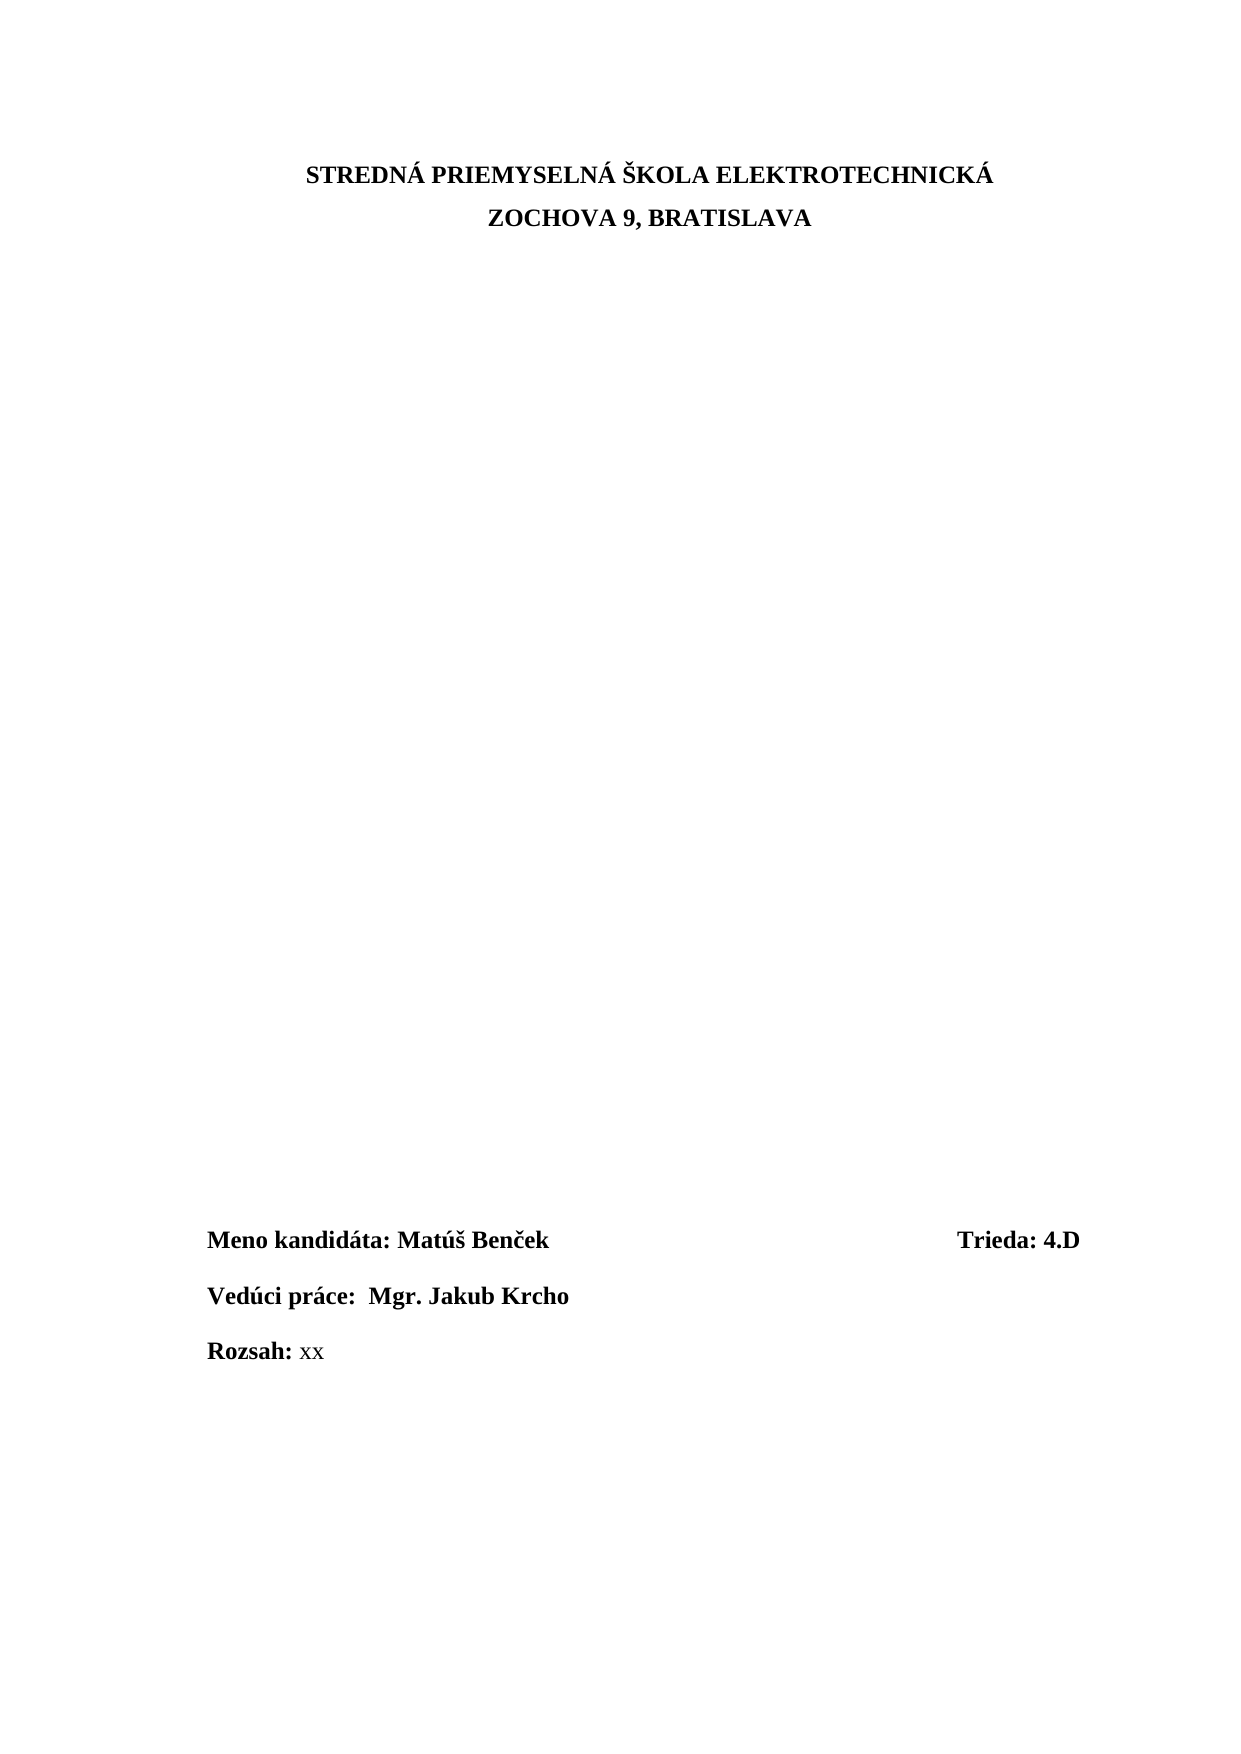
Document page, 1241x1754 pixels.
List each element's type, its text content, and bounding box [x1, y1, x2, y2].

text STREDNÁ PRIEMYSELNÁ ŠKOLA ELEKTROTECHNICKÁ ZOCHOVA 9, BRATISLAVA [207, 160, 1092, 232]
text Rozsah: xx [207, 1336, 1092, 1365]
text Meno kandidáta: Matúš Benček Trieda: 4.D [207, 1225, 1092, 1254]
text Vedúci práce: Mgr. Jakub Krcho [207, 1281, 1092, 1309]
